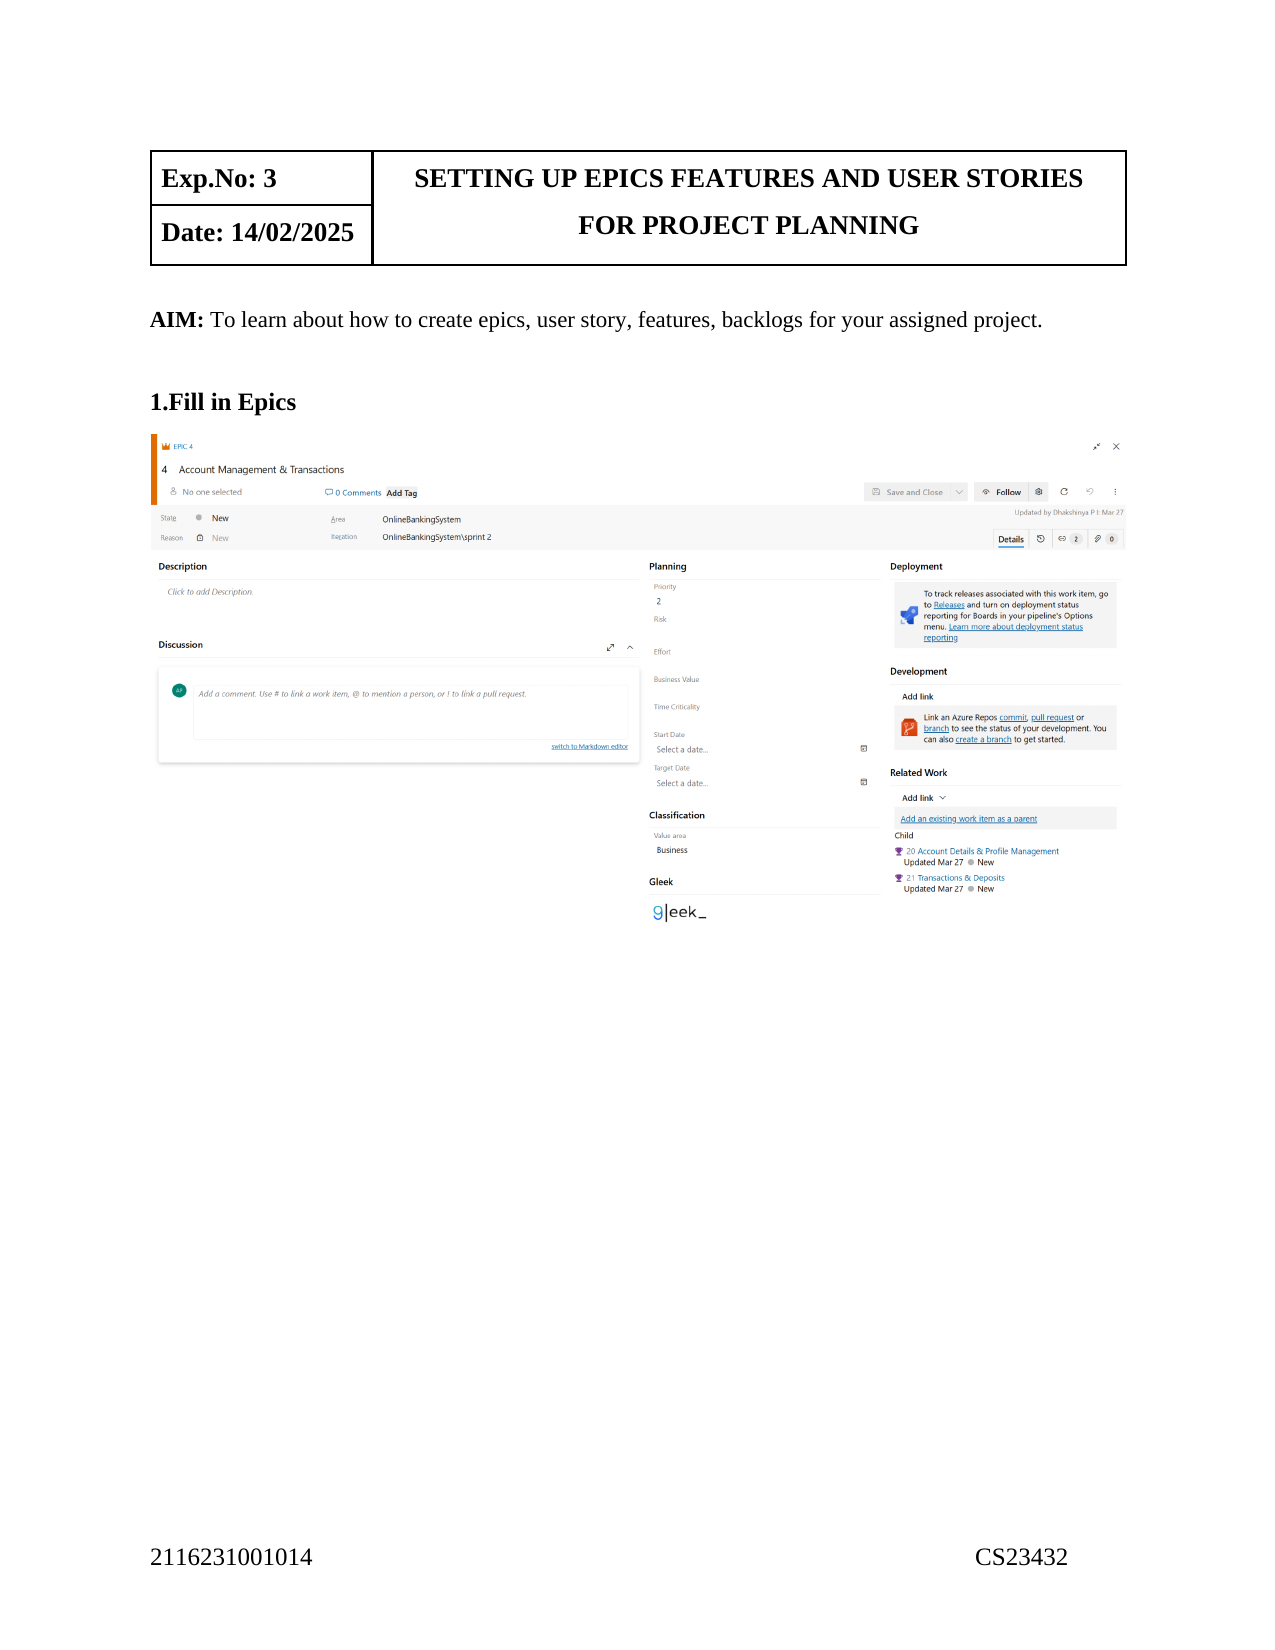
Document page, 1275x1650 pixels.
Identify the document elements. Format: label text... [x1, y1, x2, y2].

table_header SETTING UP EPICS FEATURES AND USER STORIES FOR PROJECT PLANNING [374, 152, 1125, 264]
table_cell Date: 14/02/2025 [152, 206, 371, 264]
subtitle 1.Fill in Epics [149, 387, 1125, 416]
table_header Exp.No: 3 [152, 152, 371, 204]
picture [151, 434, 1127, 937]
text AIM: To learn about how to create epics, user story, features, backlogs for your assigned project. [149, 306, 1058, 332]
